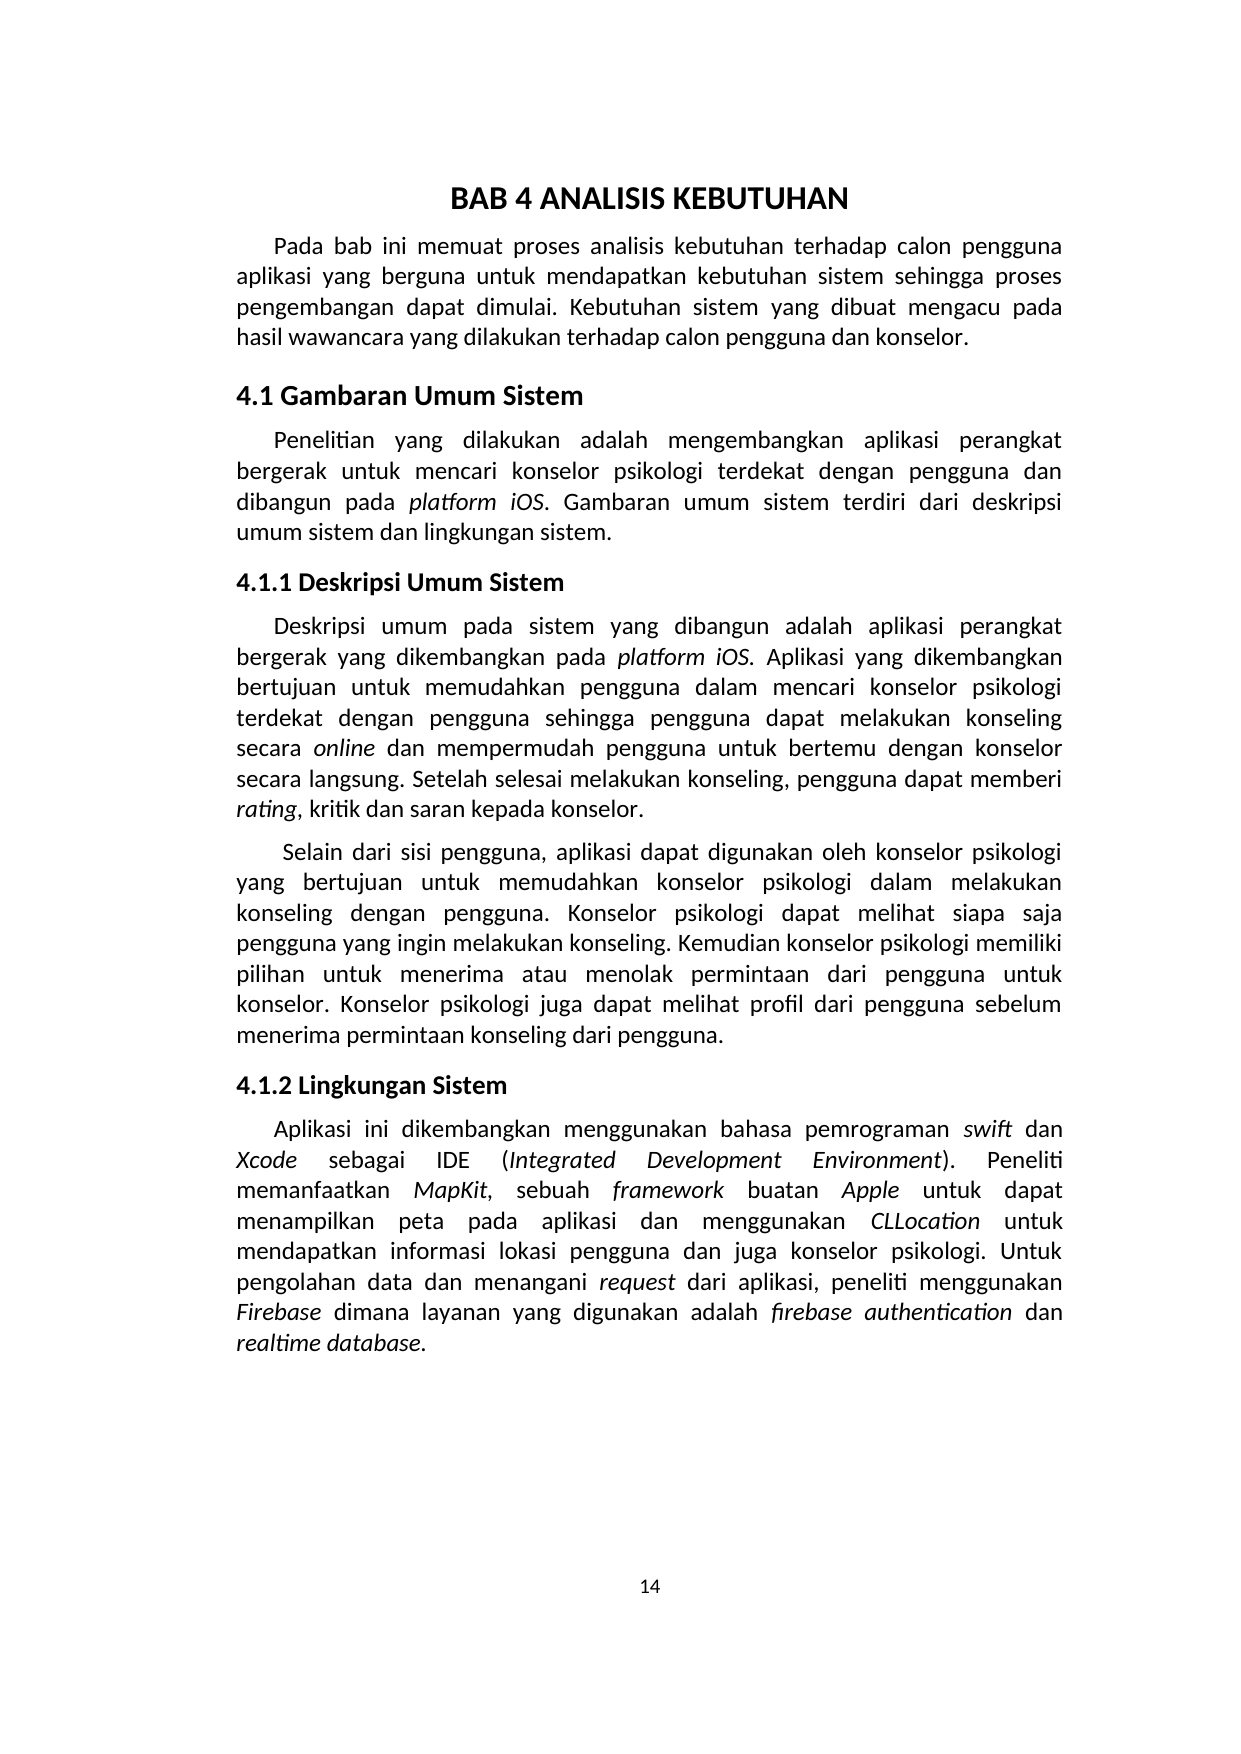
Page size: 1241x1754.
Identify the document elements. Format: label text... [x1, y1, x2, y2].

text Aplikasi ini dikembangkan menggunakan bahasa pemrograman swift dan Xcode sebagai IDE (Integrated Development Environment). Peneliti memanfaatkan MapKit, sebuah framework buatan Apple untuk dapat menampilkan peta pada aplikasi dan menggunakan CLLocation untuk mendapatkan informasi lokasi pengguna dan juga konselor psikologi. Untuk pengolahan data dan menangani request dari aplikasi, peneliti menggunakan Firebase dimana layanan yang digunakan adalah firebase authentication dan realtime database. [236, 1113, 1063, 1358]
text Selain dari sisi pengguna, aplikasi dapat digunakan oleh konselor psikologi yang bertujuan untuk memudahkan konselor psikologi dalam melakukan konseling dengan pengguna. Konselor psikologi dapat melihat siapa saja pengguna yang ingin melakukan konseling. Kemudian konselor psikologi memiliki pilihan untuk menerima atau menolak permintaan dari pengguna untuk konselor. Konselor psikologi juga dapat melihat profil dari pengguna sebelum menerima permintaan konseling dari pengguna. [236, 836, 1063, 1050]
text Penelitian yang dilakukan adalah mengembangkan aplikasi perangkat bergerak untuk mencari konselor psikologi terdekat dengan pengguna dan dibangun pada platform iOS. Gambaran umum sistem terdiri dari deskripsi umum sistem dan lingkungan sistem. [236, 424, 1063, 547]
text Deskripsi umum pada sistem yang dibangun adalah aplikasi perangkat bergerak yang dikembangkan pada platform iOS. Aplikasi yang dikembangkan bertujuan untuk memudahkan pengguna dalam mencari konselor psikologi terdekat dengan pengguna sehingga pengguna dapat melakukan konseling secara online dan mempermudah pengguna untuk bertemu dengan konselor secara langsung. Setelah selesai melakukan konseling, pengguna dapat memberi rating, kritik dan saran kepada konselor. [236, 610, 1063, 824]
subtitle Deskripsi Umum Sistem [236, 565, 1063, 598]
text Pada bab ini memuat proses analisis kebutuhan terhadap calon pengguna aplikasi yang berguna untuk mendapatkan kebutuhan sistem sehingga proses pengembangan dapat dimulai. Kebutuhan sistem yang dibuat mengacu pada hasil wawancara yang dilakukan terhadap calon pengguna dan konselor. [236, 230, 1063, 352]
subtitle analisis kebutuhan [236, 177, 1063, 218]
subtitle Lingkungan Sistem [236, 1068, 1063, 1101]
subtitle Gambaran Umum Sistem [236, 377, 1063, 413]
